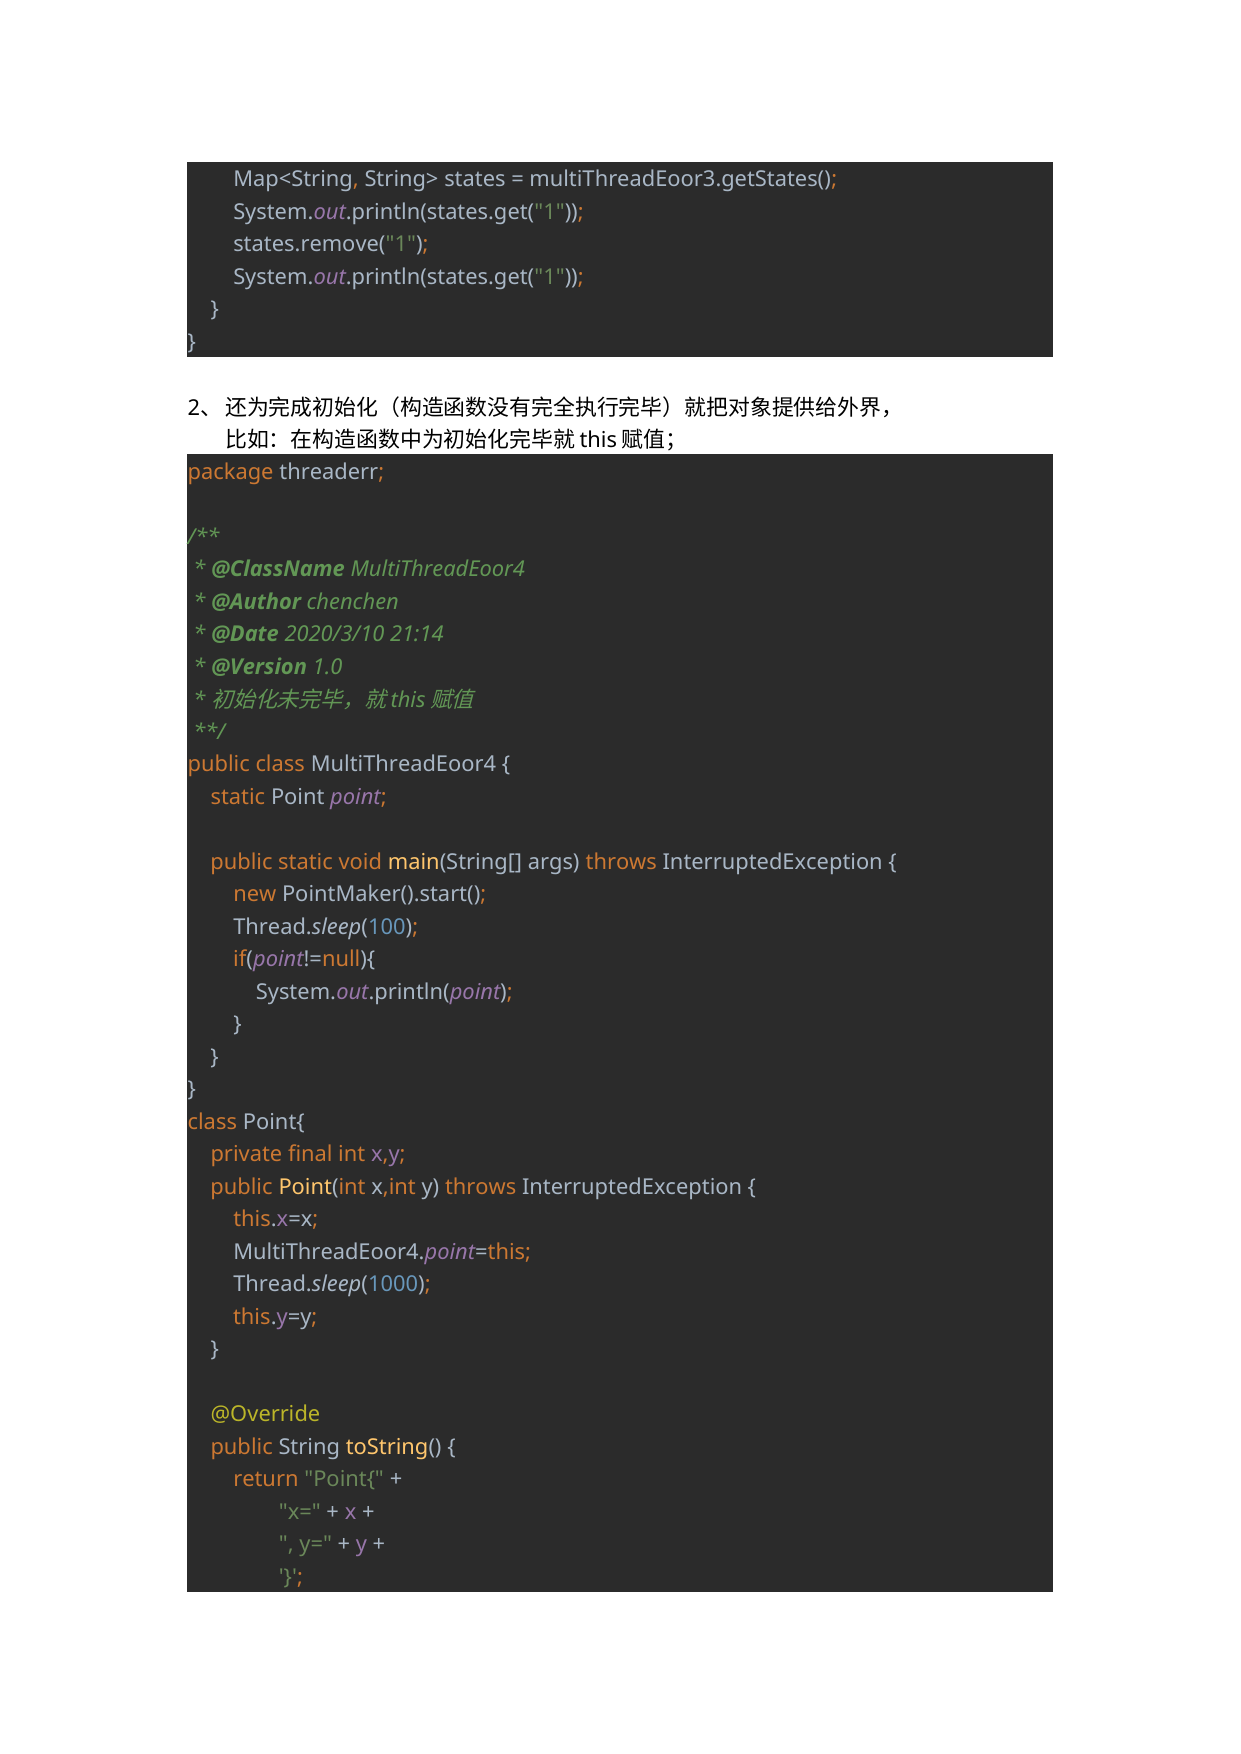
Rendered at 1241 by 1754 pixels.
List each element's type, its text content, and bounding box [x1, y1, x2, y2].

list 比如：在构造函数中为初始化完毕就this赋值； [225, 422, 1053, 454]
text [187, 454, 1053, 1592]
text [187, 162, 1053, 357]
list 还为完成初始化（构造函数没有完全执行完毕）就把对象提供给外界， [187, 389, 1053, 422]
